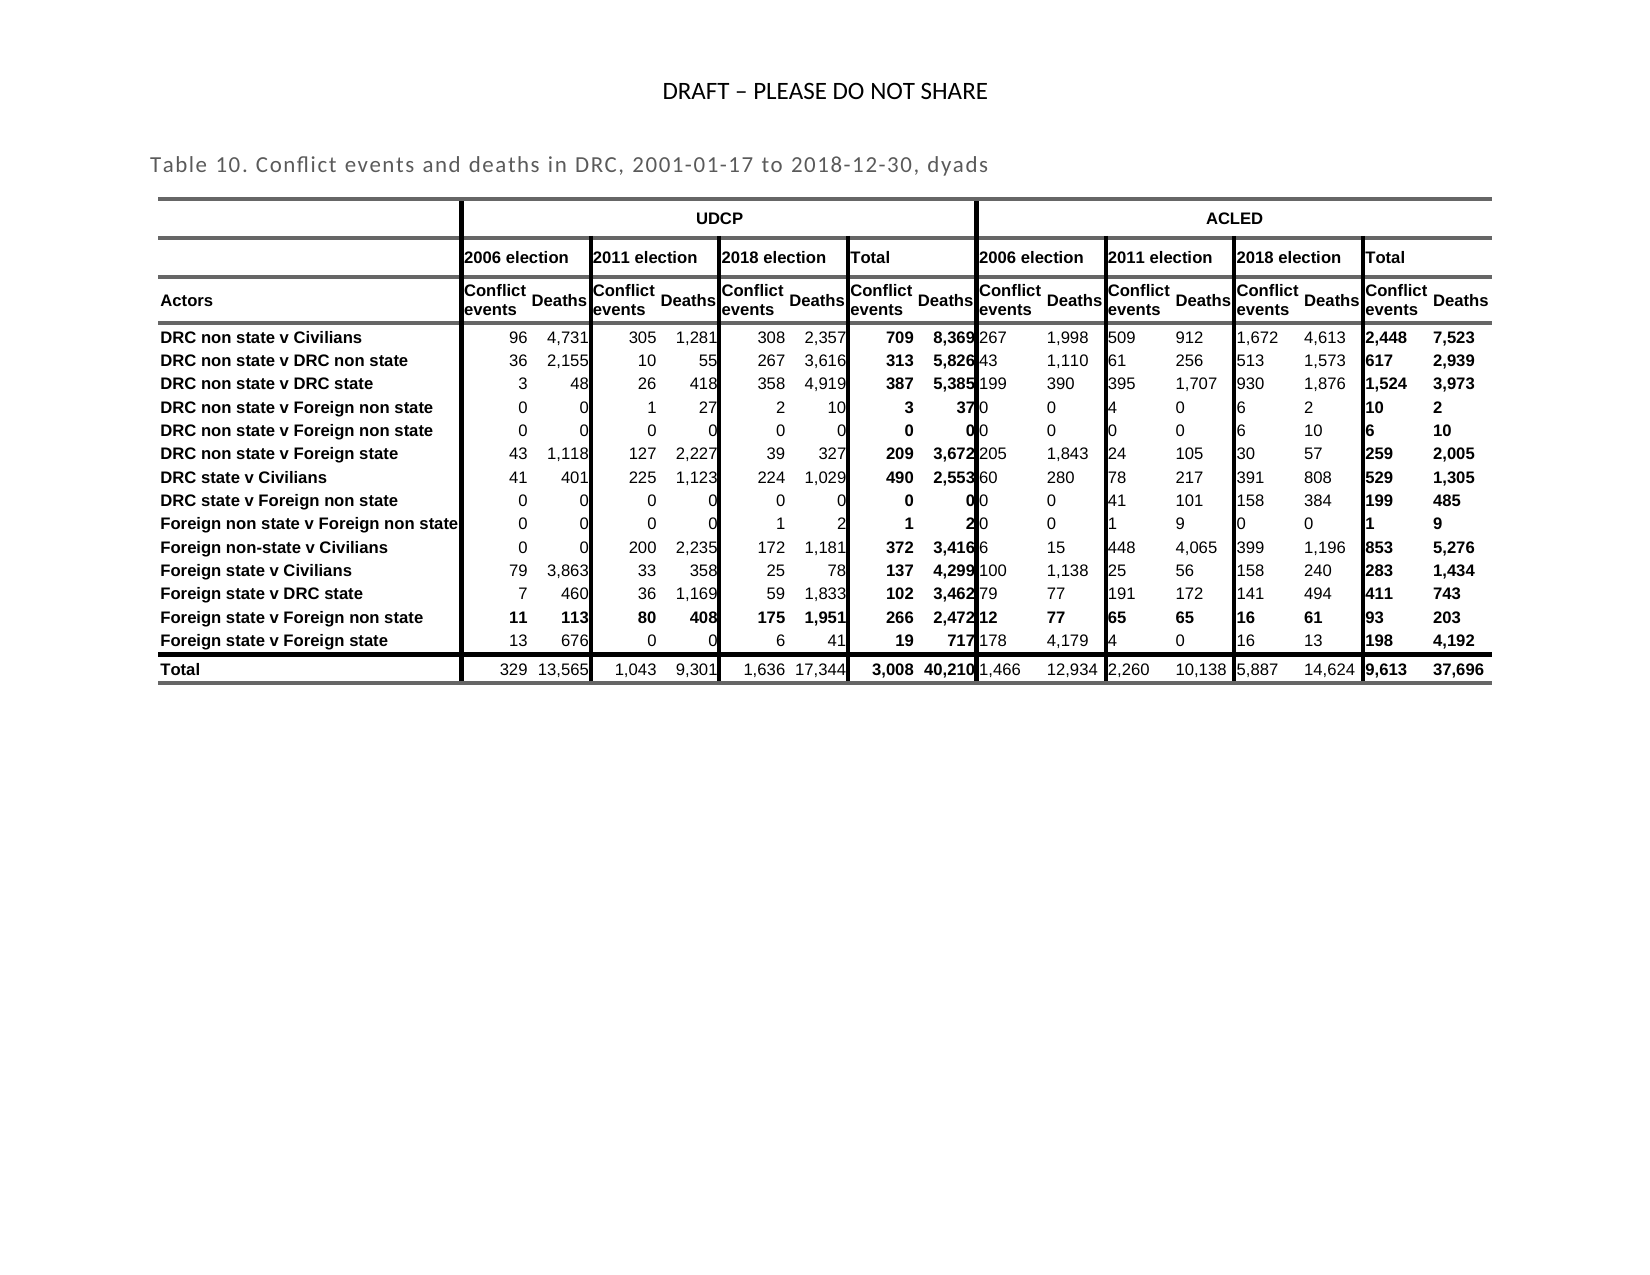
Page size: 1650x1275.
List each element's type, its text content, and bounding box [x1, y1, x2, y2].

table_cell Conflict events [850, 279, 916, 321]
table_cell 1,998 [1045, 325, 1104, 349]
table_cell Conflict events [593, 279, 658, 321]
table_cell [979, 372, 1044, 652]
subtitle Table . Conflict events and deaths in DRC, 2001-01-17 to 2018-12-30, dyads [150, 150, 1500, 178]
table_cell Conflict events [1108, 279, 1173, 321]
table_cell Deaths [787, 279, 846, 321]
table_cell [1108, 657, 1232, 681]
table_cell 4,613 [1302, 325, 1361, 349]
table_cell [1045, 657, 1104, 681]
table_cell 1,110 [1045, 349, 1104, 372]
table_cell 2006 election [464, 240, 589, 274]
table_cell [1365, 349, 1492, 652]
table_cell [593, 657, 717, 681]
table_cell 3,616 [787, 349, 846, 372]
table_cell Conflict events [464, 279, 529, 321]
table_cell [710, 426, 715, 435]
table_cell 61 [1108, 349, 1173, 372]
table_cell 10 [593, 349, 658, 372]
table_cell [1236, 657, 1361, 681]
table_cell 7,523 [1431, 325, 1492, 349]
table_cell 617 [1365, 349, 1431, 372]
table_cell Conflict events [1236, 279, 1302, 321]
table_cell DRC non state v Civilians [158, 325, 459, 349]
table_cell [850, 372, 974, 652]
table_cell 912 [1173, 325, 1232, 349]
table_cell Conflict events [1365, 279, 1431, 321]
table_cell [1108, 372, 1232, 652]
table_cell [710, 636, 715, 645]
table_cell 308 [721, 325, 787, 349]
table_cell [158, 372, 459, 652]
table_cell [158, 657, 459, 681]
table_header [158, 201, 459, 236]
table_cell 55 [658, 349, 717, 372]
table_cell 2006 election [979, 240, 1104, 274]
table_cell 36 [464, 349, 529, 372]
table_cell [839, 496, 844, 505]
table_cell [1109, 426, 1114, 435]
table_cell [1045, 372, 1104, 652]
table_cell DRC non state v DRC non state [158, 349, 459, 372]
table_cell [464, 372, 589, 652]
table_cell 513 [1236, 349, 1302, 372]
table_cell 2,448 [1365, 325, 1431, 349]
table_cell 1,672 [1236, 325, 1302, 349]
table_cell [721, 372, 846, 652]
table_cell Deaths [1302, 279, 1361, 321]
table_cell 256 [1173, 349, 1232, 372]
table_cell 96 [464, 325, 529, 349]
table_cell Deaths [1173, 279, 1232, 321]
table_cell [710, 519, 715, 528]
table_cell 509 [1108, 325, 1173, 349]
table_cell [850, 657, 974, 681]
table_header UDCP [464, 201, 974, 236]
table_cell Deaths [1431, 279, 1492, 321]
table_cell 1,281 [658, 325, 717, 349]
table_cell 5,826 [916, 349, 974, 372]
table_cell Deaths [916, 279, 974, 321]
table_cell 2018 election [721, 240, 846, 274]
table_cell 313 [850, 349, 916, 372]
table_cell 267 [721, 349, 787, 372]
table_cell 2011 election [1108, 240, 1232, 274]
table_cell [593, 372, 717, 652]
table_cell Conflict events [979, 279, 1044, 321]
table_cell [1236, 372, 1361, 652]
table_cell Actors [158, 279, 459, 321]
table_cell 709 [850, 325, 916, 349]
table_cell Total [850, 240, 974, 274]
table_cell 8,369 [916, 325, 974, 349]
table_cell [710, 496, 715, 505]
table_cell Conflict events [721, 279, 787, 321]
table_cell Deaths [1045, 279, 1104, 321]
table_header ACLED [979, 201, 1492, 236]
table_cell 305 [593, 325, 658, 349]
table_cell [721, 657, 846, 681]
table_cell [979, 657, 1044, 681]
table_cell Deaths [529, 279, 589, 321]
table_cell 1,573 [1302, 349, 1361, 372]
table_cell [158, 240, 459, 274]
table_cell Total [1365, 240, 1492, 274]
table_cell 2011 election [593, 240, 717, 274]
table_cell 43 [979, 349, 1044, 372]
table_cell 2018 election [1236, 240, 1361, 274]
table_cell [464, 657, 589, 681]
table_cell 2,155 [529, 349, 589, 372]
table_cell 2,357 [787, 325, 846, 349]
table_cell 4,731 [529, 325, 589, 349]
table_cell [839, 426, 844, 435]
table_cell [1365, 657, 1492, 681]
table_cell Deaths [658, 279, 717, 321]
table_cell 267 [979, 325, 1044, 349]
